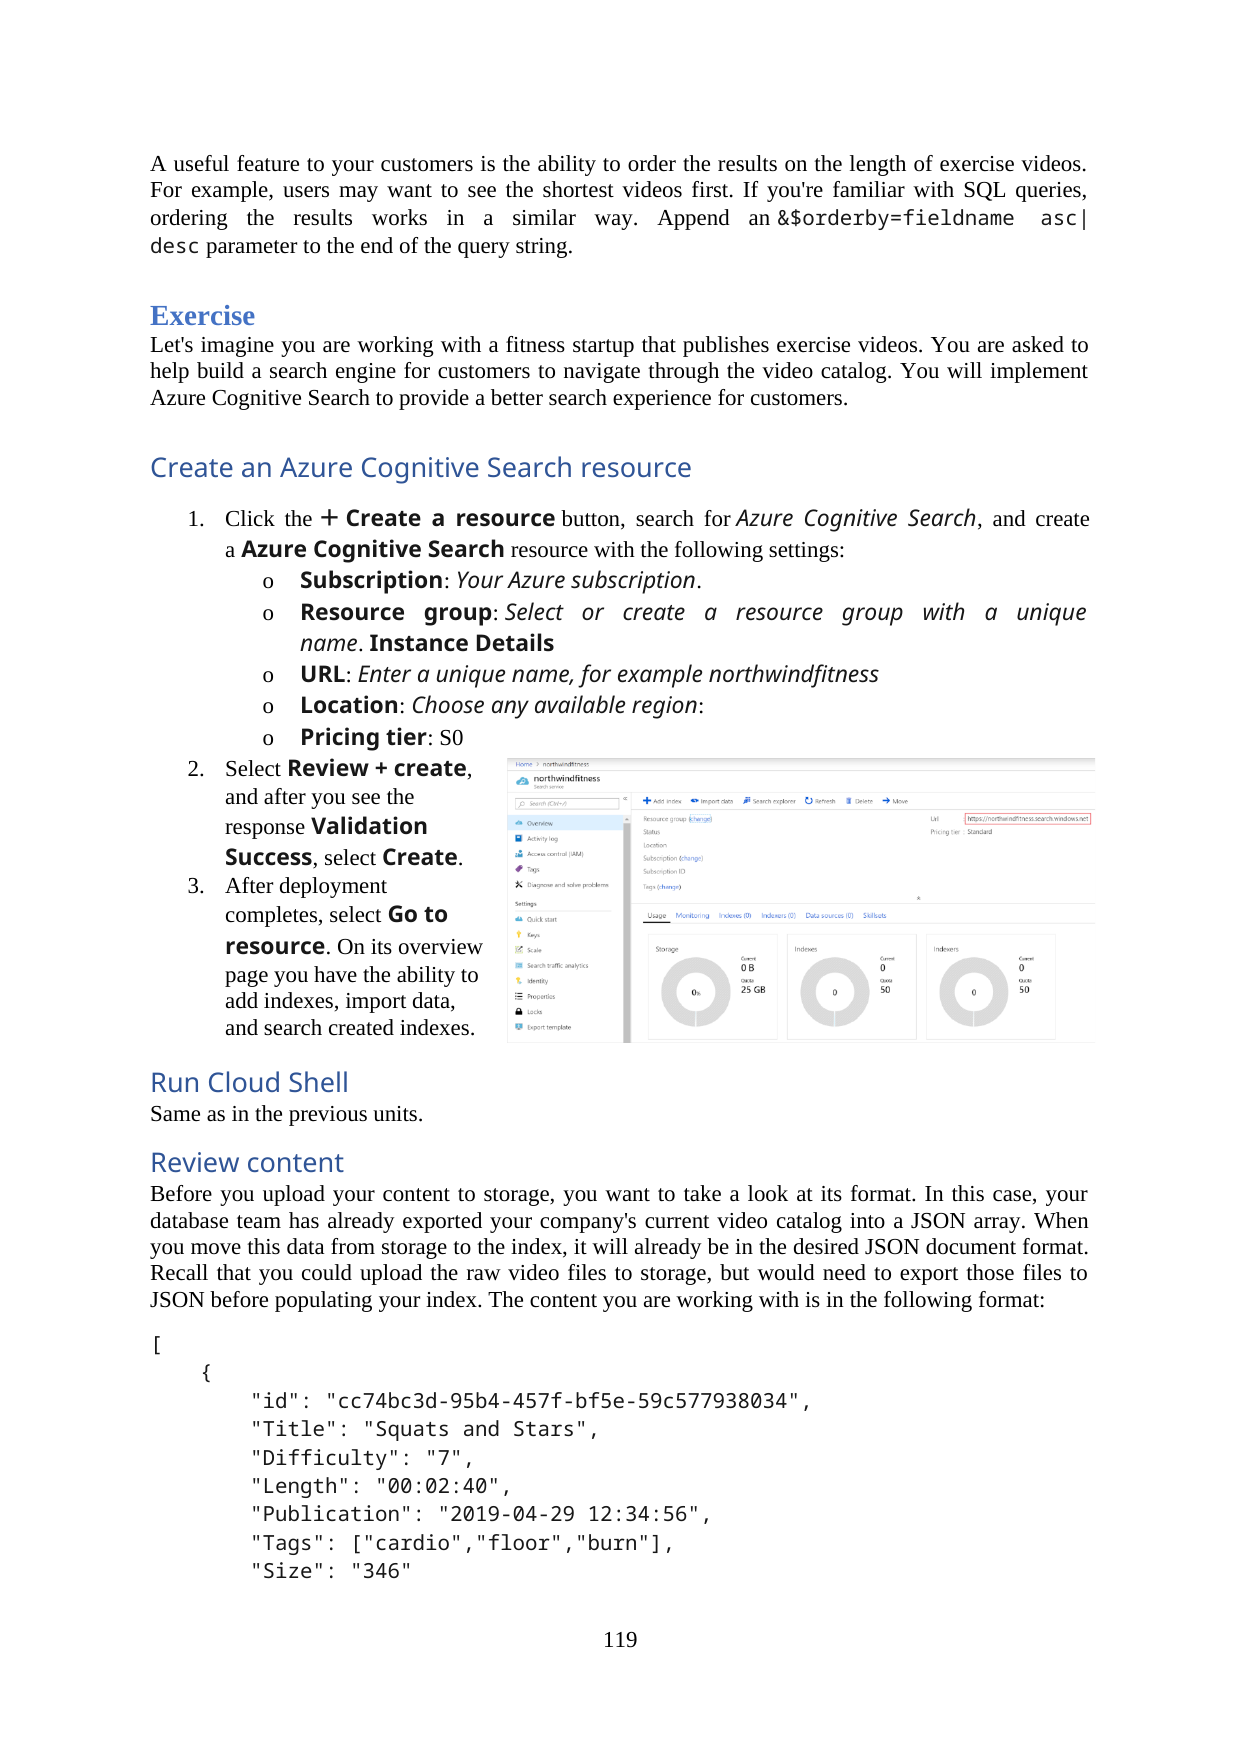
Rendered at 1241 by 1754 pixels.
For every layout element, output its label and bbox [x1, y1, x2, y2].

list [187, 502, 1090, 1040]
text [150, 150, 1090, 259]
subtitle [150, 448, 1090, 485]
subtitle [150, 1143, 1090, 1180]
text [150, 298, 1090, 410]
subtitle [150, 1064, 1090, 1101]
picture [507, 758, 1096, 1043]
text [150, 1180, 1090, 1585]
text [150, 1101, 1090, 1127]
